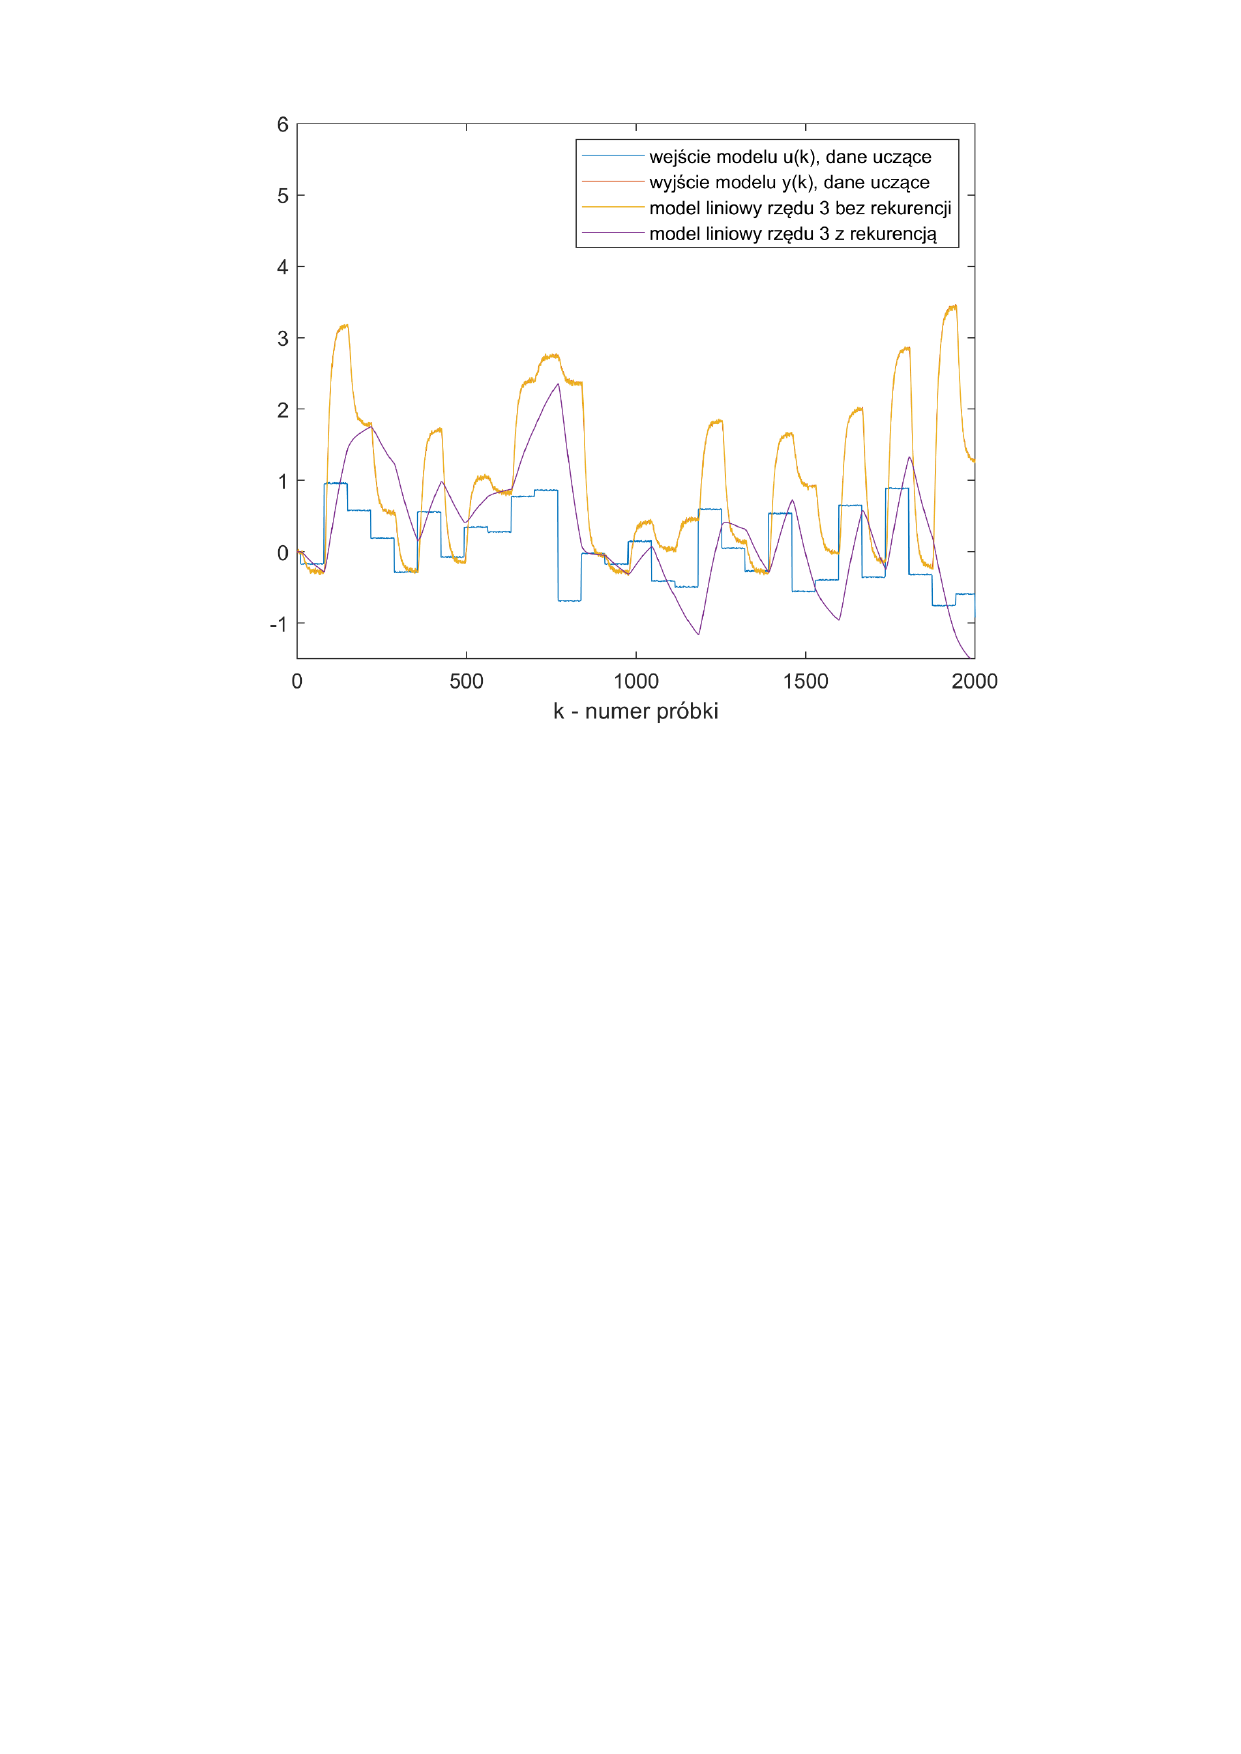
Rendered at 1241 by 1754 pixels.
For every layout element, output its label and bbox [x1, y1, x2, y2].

picture [183, 75, 1058, 731]
